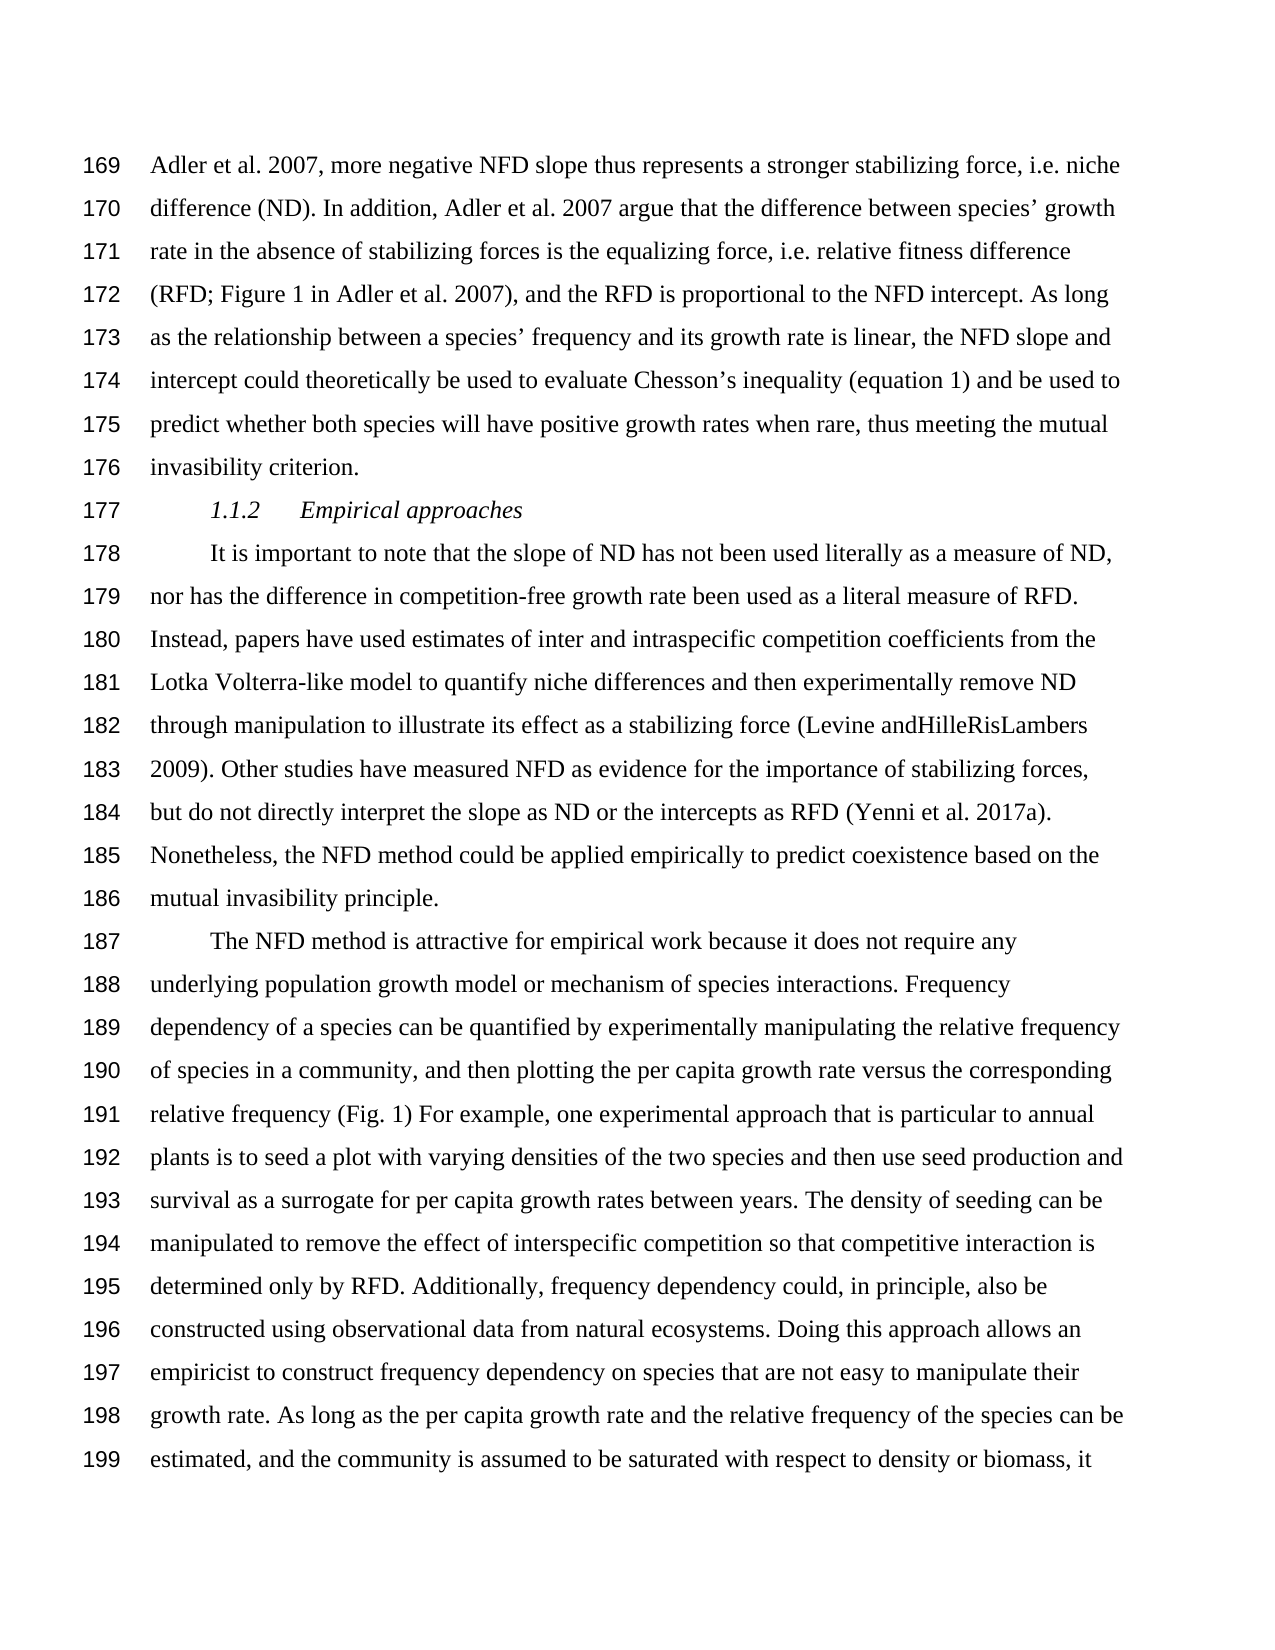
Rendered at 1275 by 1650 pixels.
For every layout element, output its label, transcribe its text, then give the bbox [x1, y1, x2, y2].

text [150, 926, 1125, 1472]
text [150, 150, 1125, 481]
list Empirical approaches [150, 495, 1125, 524]
text It is important to note that the slope of ND has not been used literally as a measure of ND, nor has the difference in competition-free growth rate been used as a literal measure of RFD. Instead, papers have used estimates of inter and intraspecific competition coefficients from the Lotka Volterra-like model to quantify niche differences and then experimentally remove ND through manipulation to illustrate its effect as a stabilizing force (Levine andHilleRisLambers 2009). Other studies have measured NFD as evidence for the importance of stabilizing forces, but do not directly interpret the slope as ND or the intercepts as RFD (Yenni et al. 2017a). Nonetheless, the NFD method could be applied empirically to predict coexistence based on the mutual invasibility principle. [150, 538, 1125, 912]
